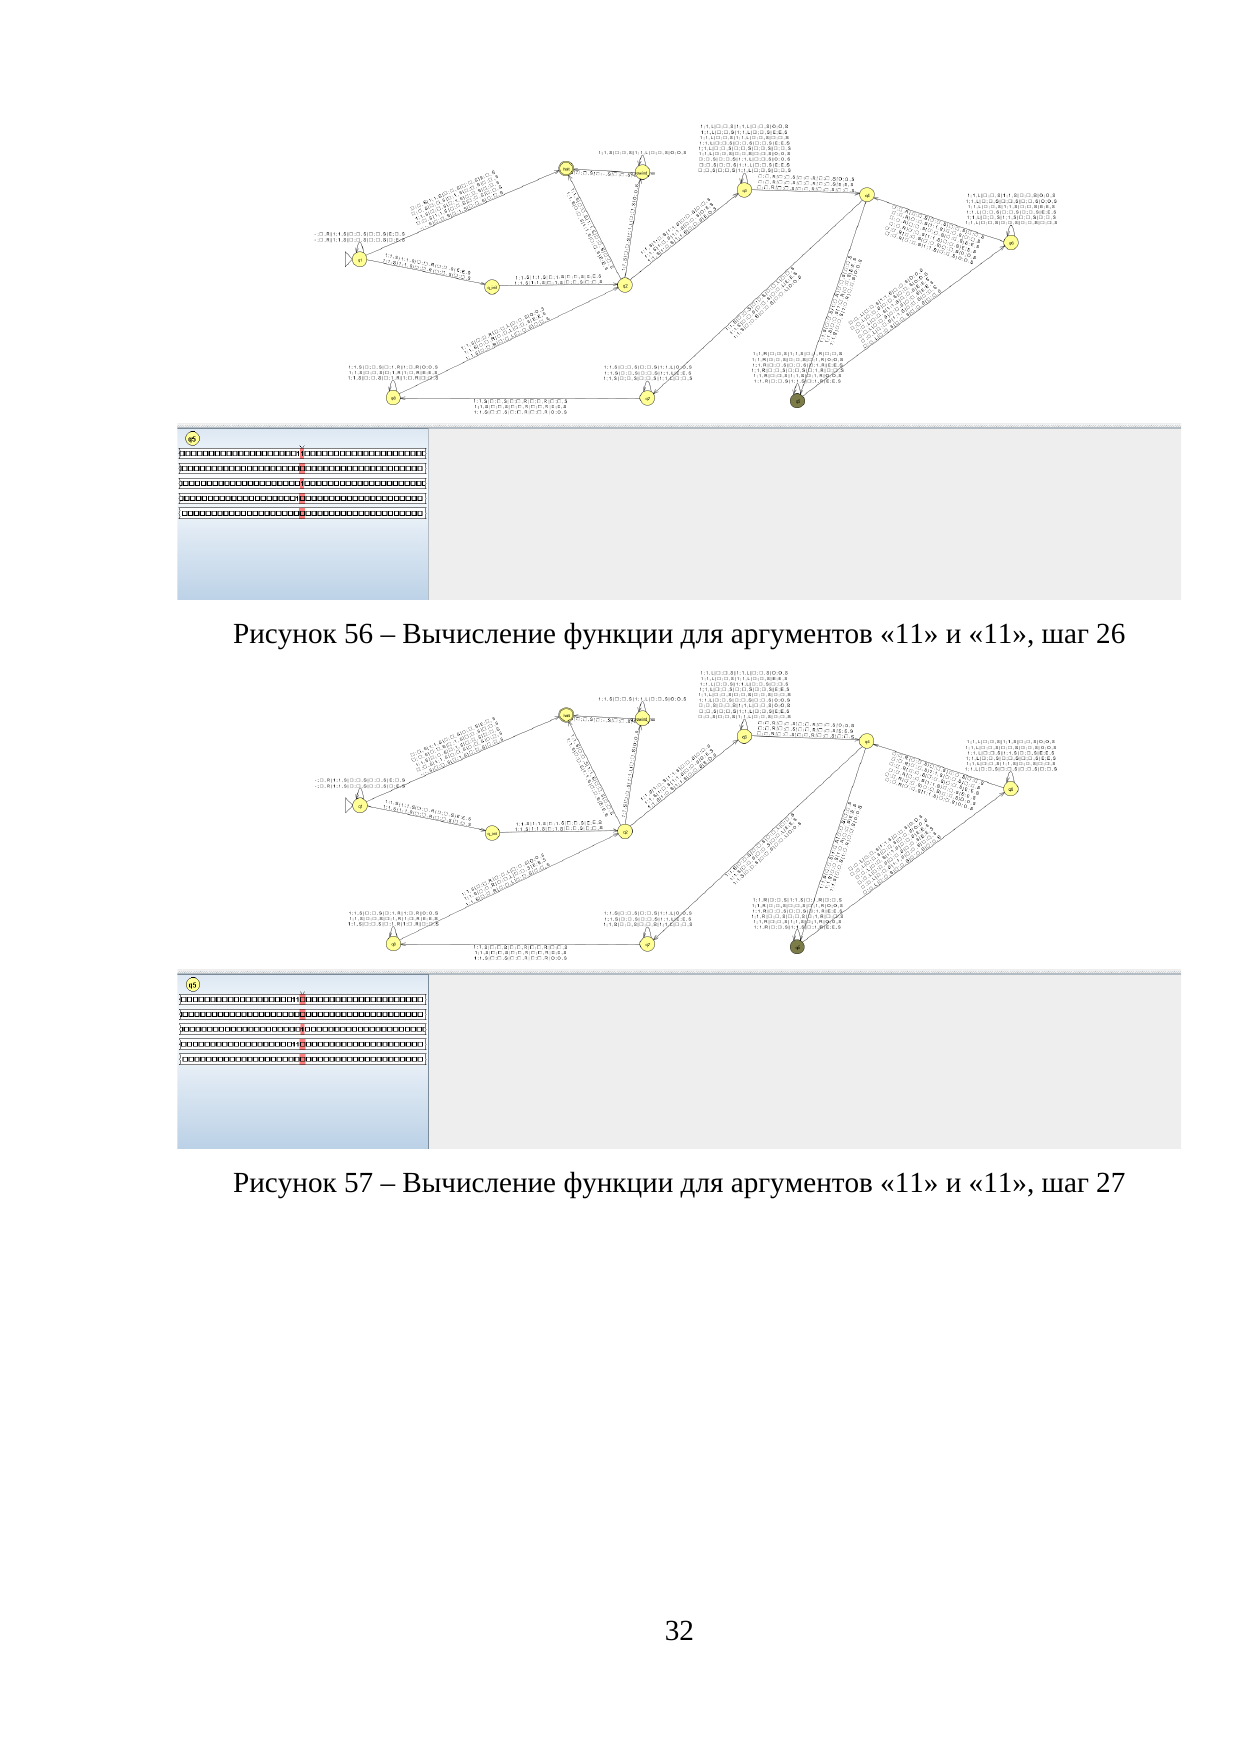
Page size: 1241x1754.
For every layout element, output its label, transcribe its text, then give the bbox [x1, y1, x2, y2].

picture [177, 666, 1182, 1149]
picture [177, 118, 1182, 600]
text Рисунок 57 – Вычисление функции для аргументов «11» и «11», шаг 27 [177, 1165, 1181, 1199]
text Рисунок 56 – Вычисление функции для аргументов «11» и «11», шаг 26 [177, 616, 1181, 649]
